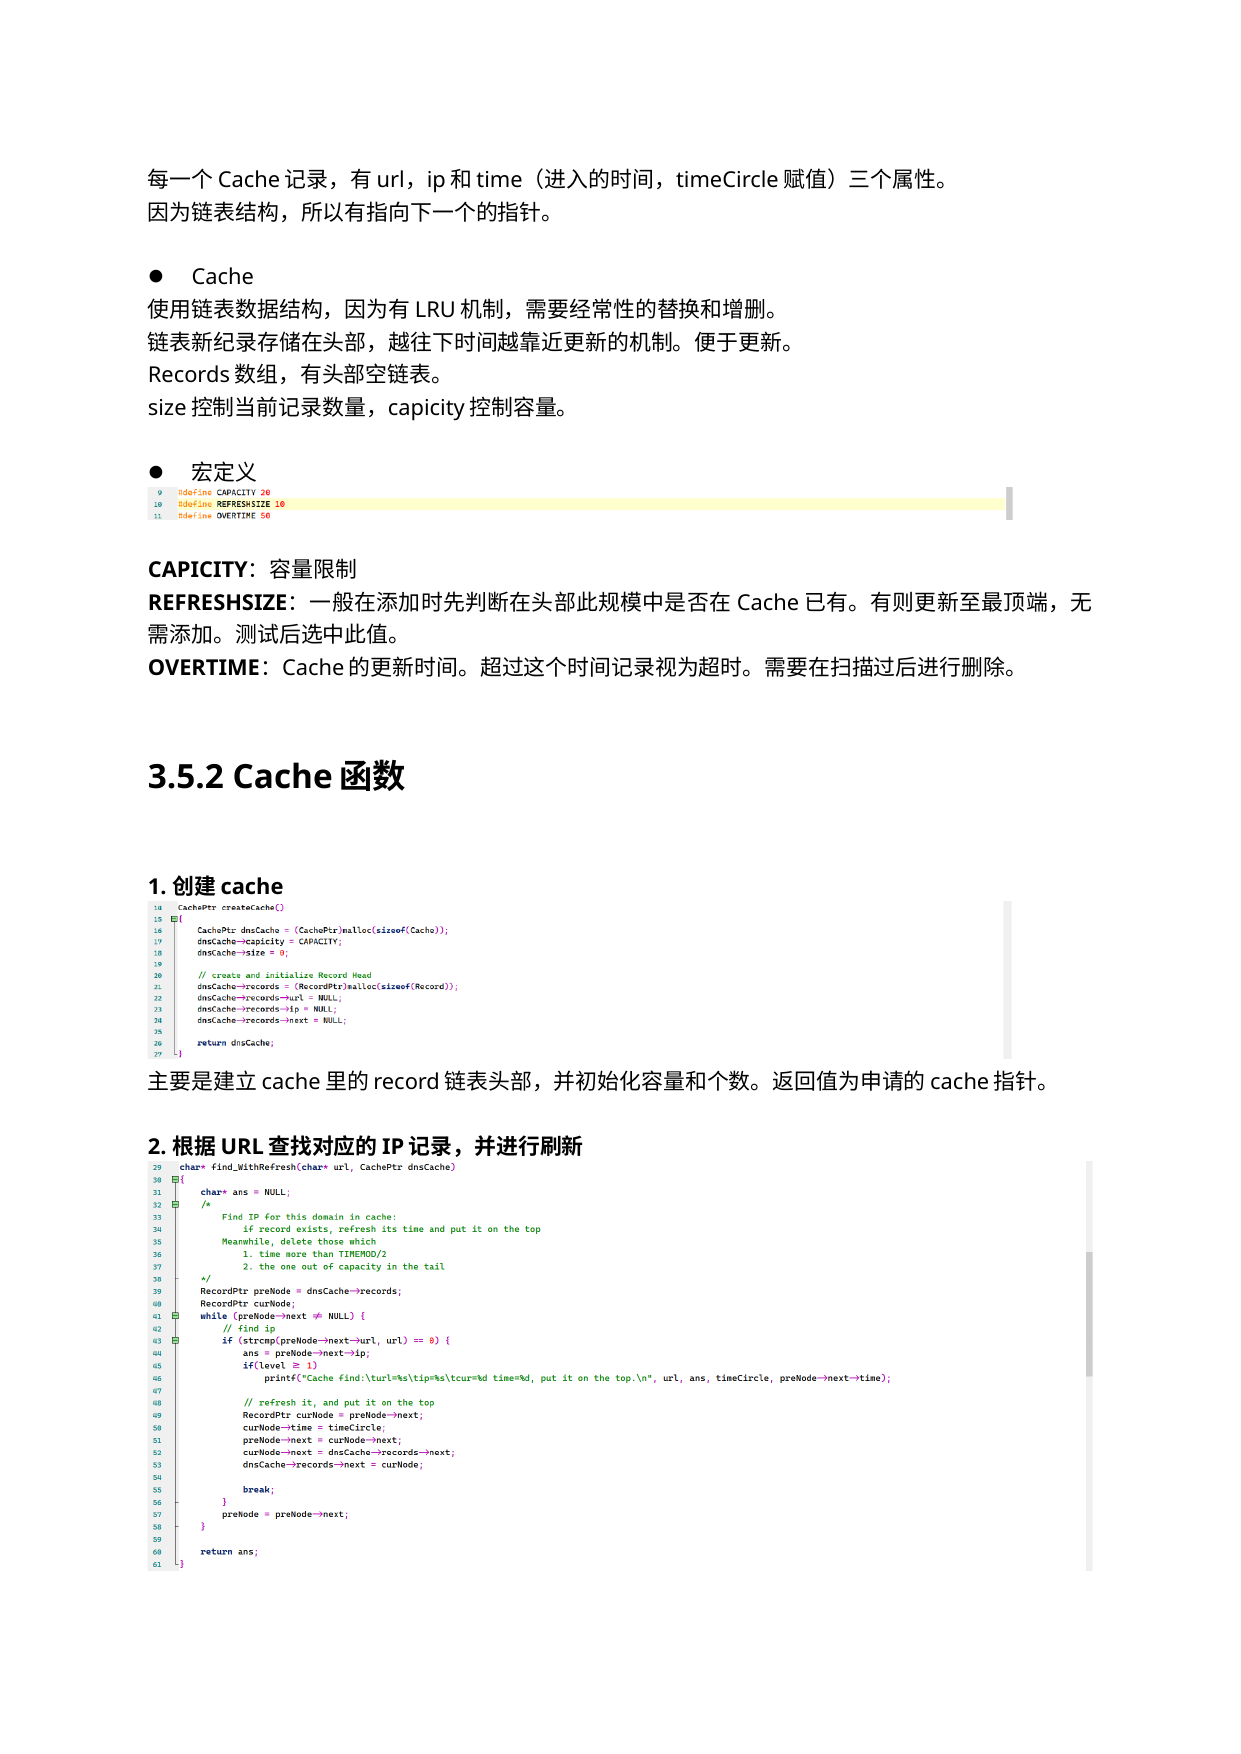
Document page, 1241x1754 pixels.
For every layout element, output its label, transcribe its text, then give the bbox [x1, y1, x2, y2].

text 链表新纪录存储在头部，越往下时间越靠近更新的机制。便于更新。 [148, 324, 1092, 357]
picture [147, 901, 1012, 1059]
text OVERTIME：Cache的更新时间。超过这个时间记录视为超时。需要在扫描过后进行删除。 [148, 649, 1092, 682]
text size控制当前记录数量，capicity控制容量。 [148, 389, 1092, 422]
text 2. 根据URL查找对应的IP记录，并进行刷新 [148, 1129, 1092, 1161]
picture [147, 1161, 1093, 1571]
subtitle 3.5.2 Cache函数 [148, 742, 1092, 807]
text REFRESHSIZE：一般在添加时先判断在头部此规模中是否在Cache已有。有则更新至最顶端，无需添加。测试后选中此值。 [148, 584, 1092, 649]
list 宏定义 [148, 454, 1092, 487]
text 1. 创建cache [148, 869, 1092, 901]
text Records数组，有头部空链表。 [148, 357, 1092, 389]
text 因为链表结构，所以有指向下一个的指针。 [148, 194, 1092, 227]
list Cache [148, 259, 1092, 292]
text 使用链表数据结构，因为有LRU机制，需要经常性的替换和增删。 [148, 292, 1092, 324]
text CAPICITY：容量限制 [148, 552, 1092, 584]
text 主要是建立cache里的record链表头部，并初始化容量和个数。返回值为申请的cache指针。 [148, 1064, 1092, 1096]
picture [147, 487, 1013, 520]
text 每一个Cache记录，有url，ip和time（进入的时间，timeCircle赋值）三个属性。 [148, 162, 1092, 194]
